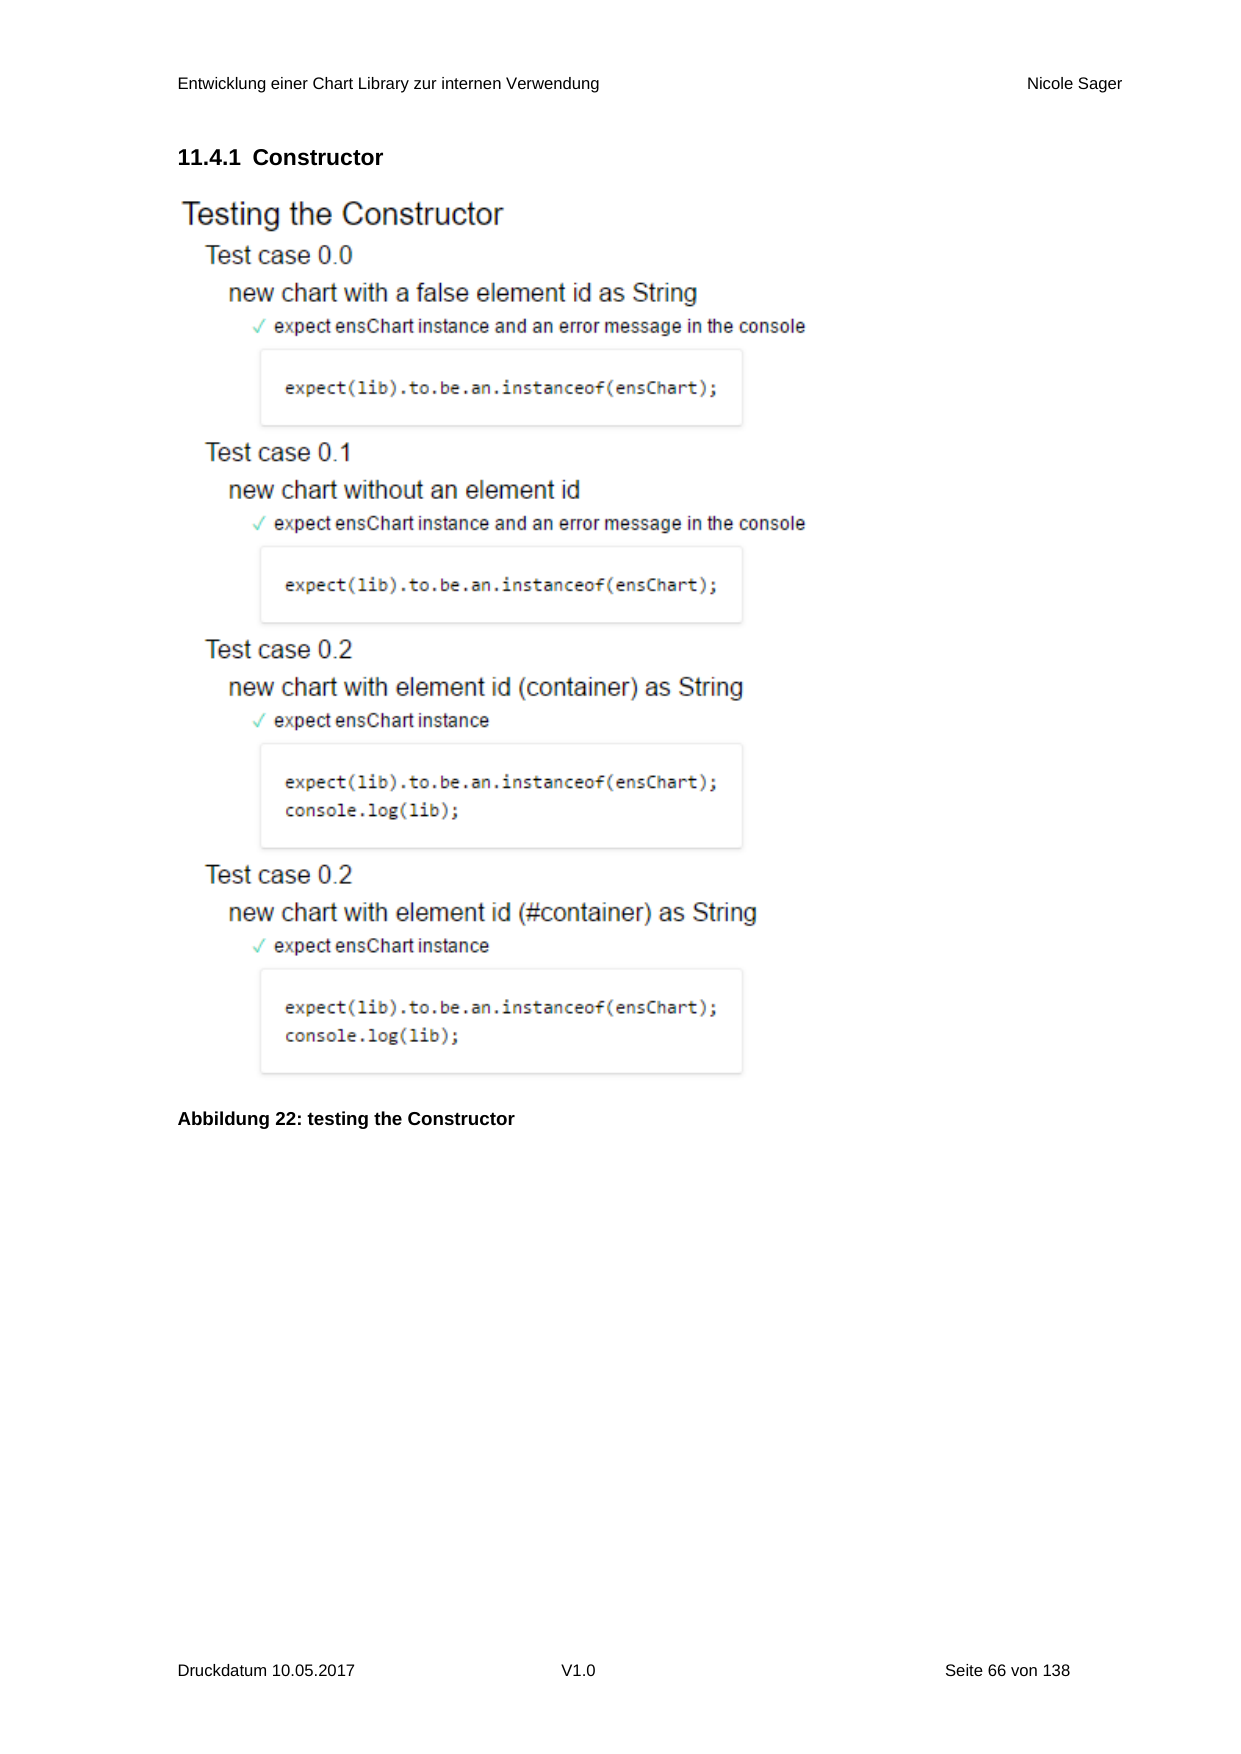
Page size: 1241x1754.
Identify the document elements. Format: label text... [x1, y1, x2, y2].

picture [177, 197, 825, 1081]
subtitle Constructor [177, 144, 1122, 171]
text Abbildung 25: testing the Constructor [177, 1108, 1122, 1129]
